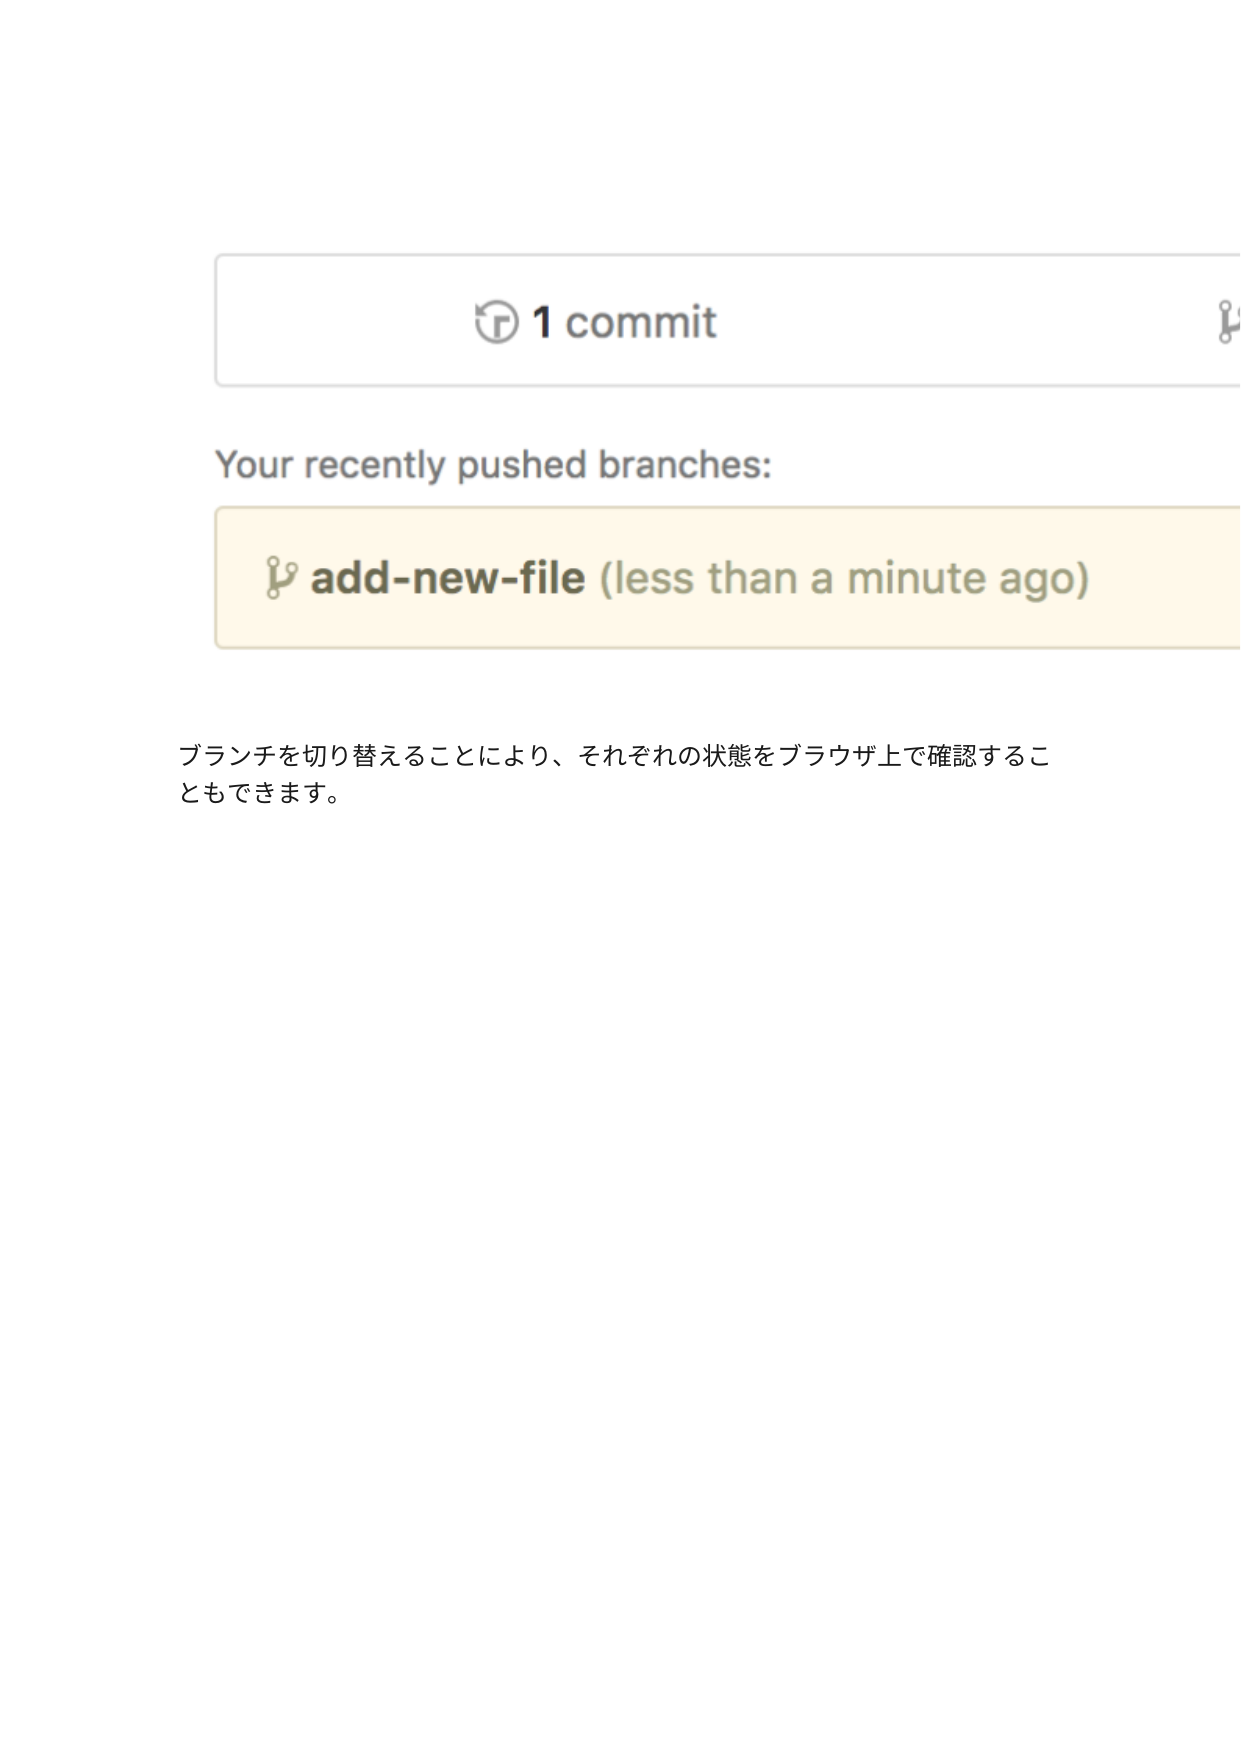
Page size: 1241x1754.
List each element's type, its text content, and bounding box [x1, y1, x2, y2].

picture [177, 216, 1241, 672]
text ブランチを切り替えることにより、それぞれの状態をブラウザ上で確認することもできます。 [177, 736, 1063, 811]
